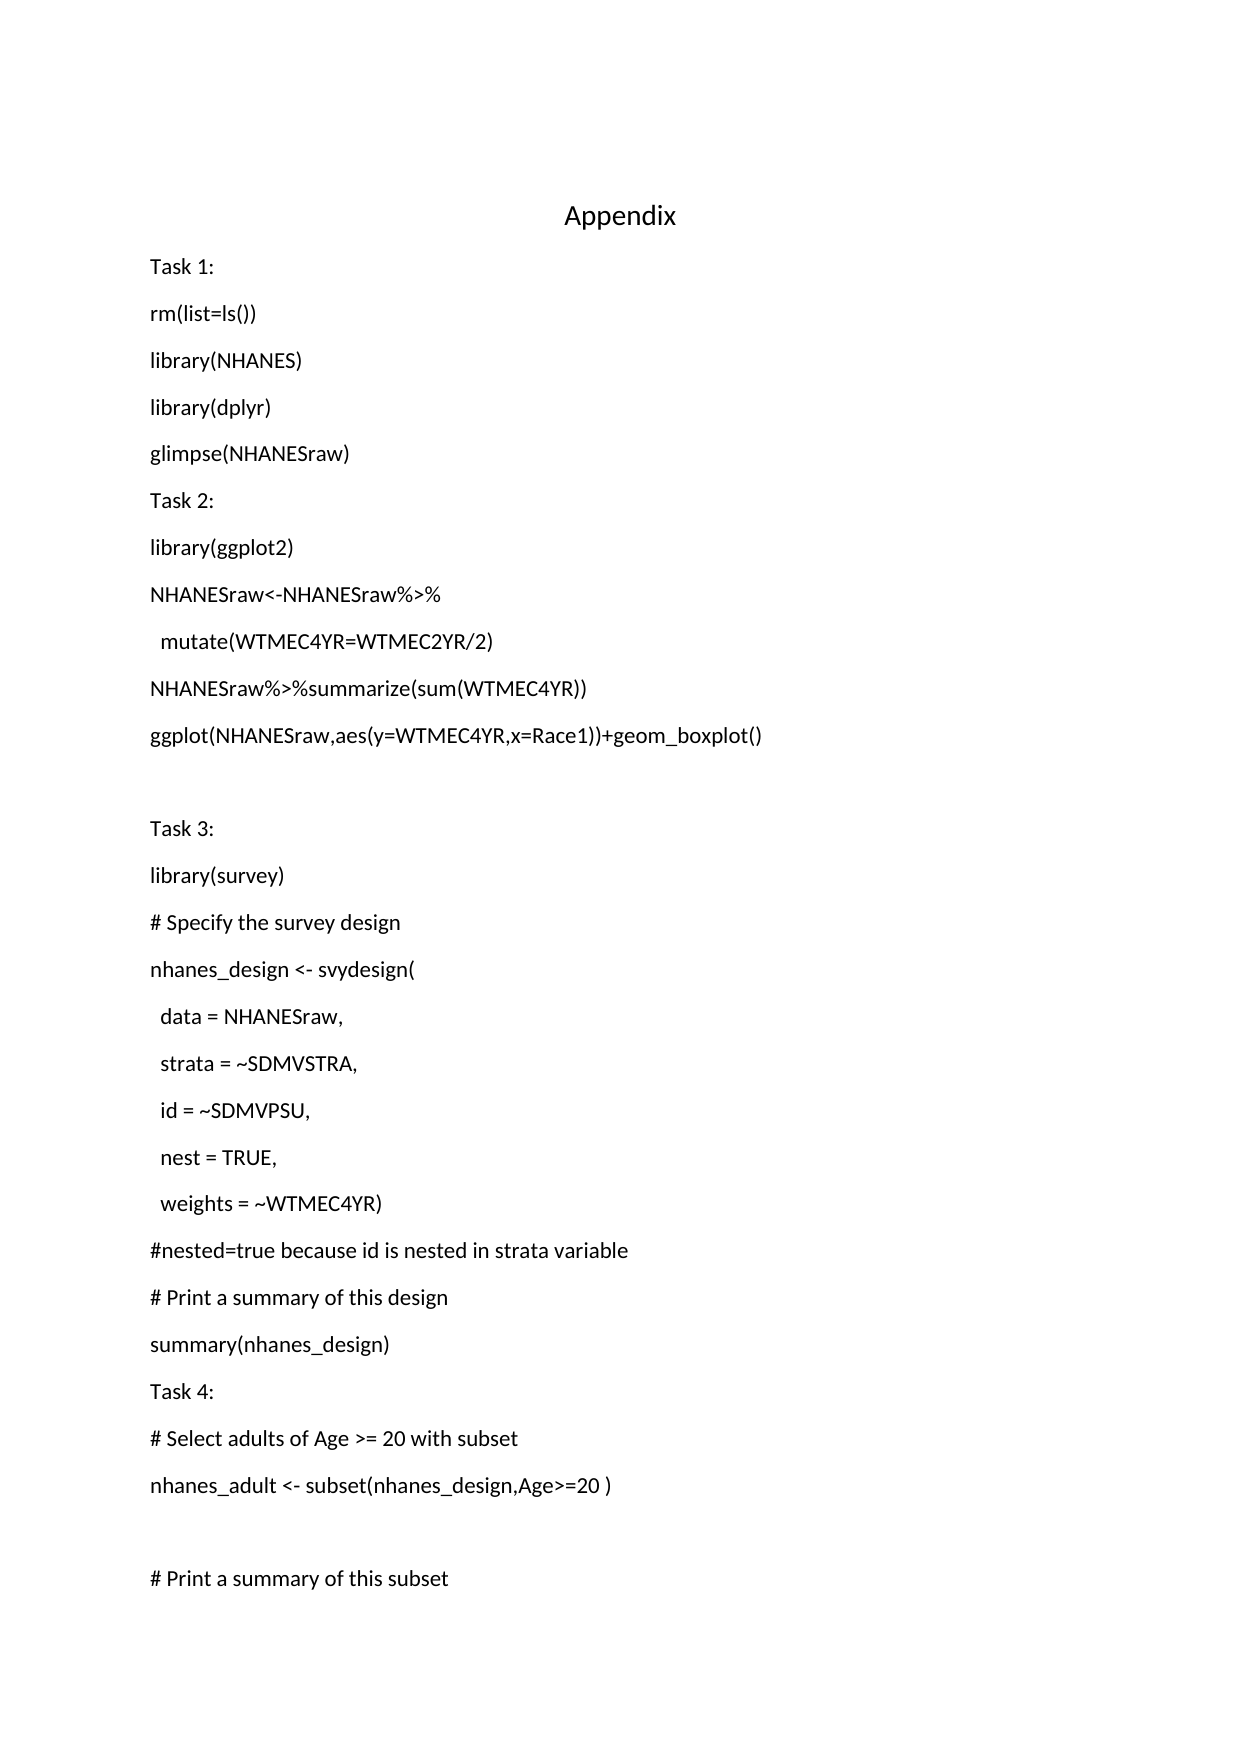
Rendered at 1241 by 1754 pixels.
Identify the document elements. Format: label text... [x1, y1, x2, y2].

text library(survey) [150, 861, 1090, 889]
text library(NHANES) [150, 346, 1090, 374]
text library(ggplot2) [150, 533, 1090, 561]
text nest = TRUE, [150, 1143, 1090, 1171]
text ggplot(NHANESraw,aes(y=WTMEC4YR,x=Race1))+geom_boxplot() [150, 721, 1090, 749]
text nhanes_adult <- subset(nhanes_design,Age>=20 ) [150, 1471, 1090, 1499]
text # Specify the survey design [150, 908, 1090, 936]
text glimpse(NHANESraw) [150, 439, 1090, 467]
text # Print a summary of this design [150, 1283, 1090, 1311]
text summary(nhanes_design) [150, 1330, 1090, 1358]
text # Select adults of Age >= 20 with subset [150, 1424, 1090, 1452]
text NHANESraw%>%summarize(sum(WTMEC4YR)) [150, 674, 1090, 702]
text rm(list=ls()) [150, 299, 1090, 327]
text # Print a summary of this subset [150, 1564, 1090, 1592]
text Task 4: [150, 1377, 1090, 1405]
text #nested=true because id is nested in strata variable [150, 1236, 1090, 1264]
text Task 2: [150, 486, 1090, 514]
text NHANESraw<-NHANESraw%>% [150, 580, 1090, 608]
text library(dplyr) [150, 393, 1090, 421]
text nhanes_design <- svydesign( [150, 955, 1090, 983]
text mutate(WTMEC4YR=WTMEC2YR/2) [150, 627, 1090, 655]
text id = ~SDMVPSU, [150, 1096, 1090, 1124]
text Appendix [150, 197, 1090, 232]
text weights = ~WTMEC4YR) [150, 1189, 1090, 1217]
text data = NHANESraw, [150, 1002, 1090, 1030]
text strata = ~SDMVSTRA, [150, 1049, 1090, 1077]
text Task 3: [150, 814, 1090, 842]
text Task 1: [150, 252, 1090, 280]
